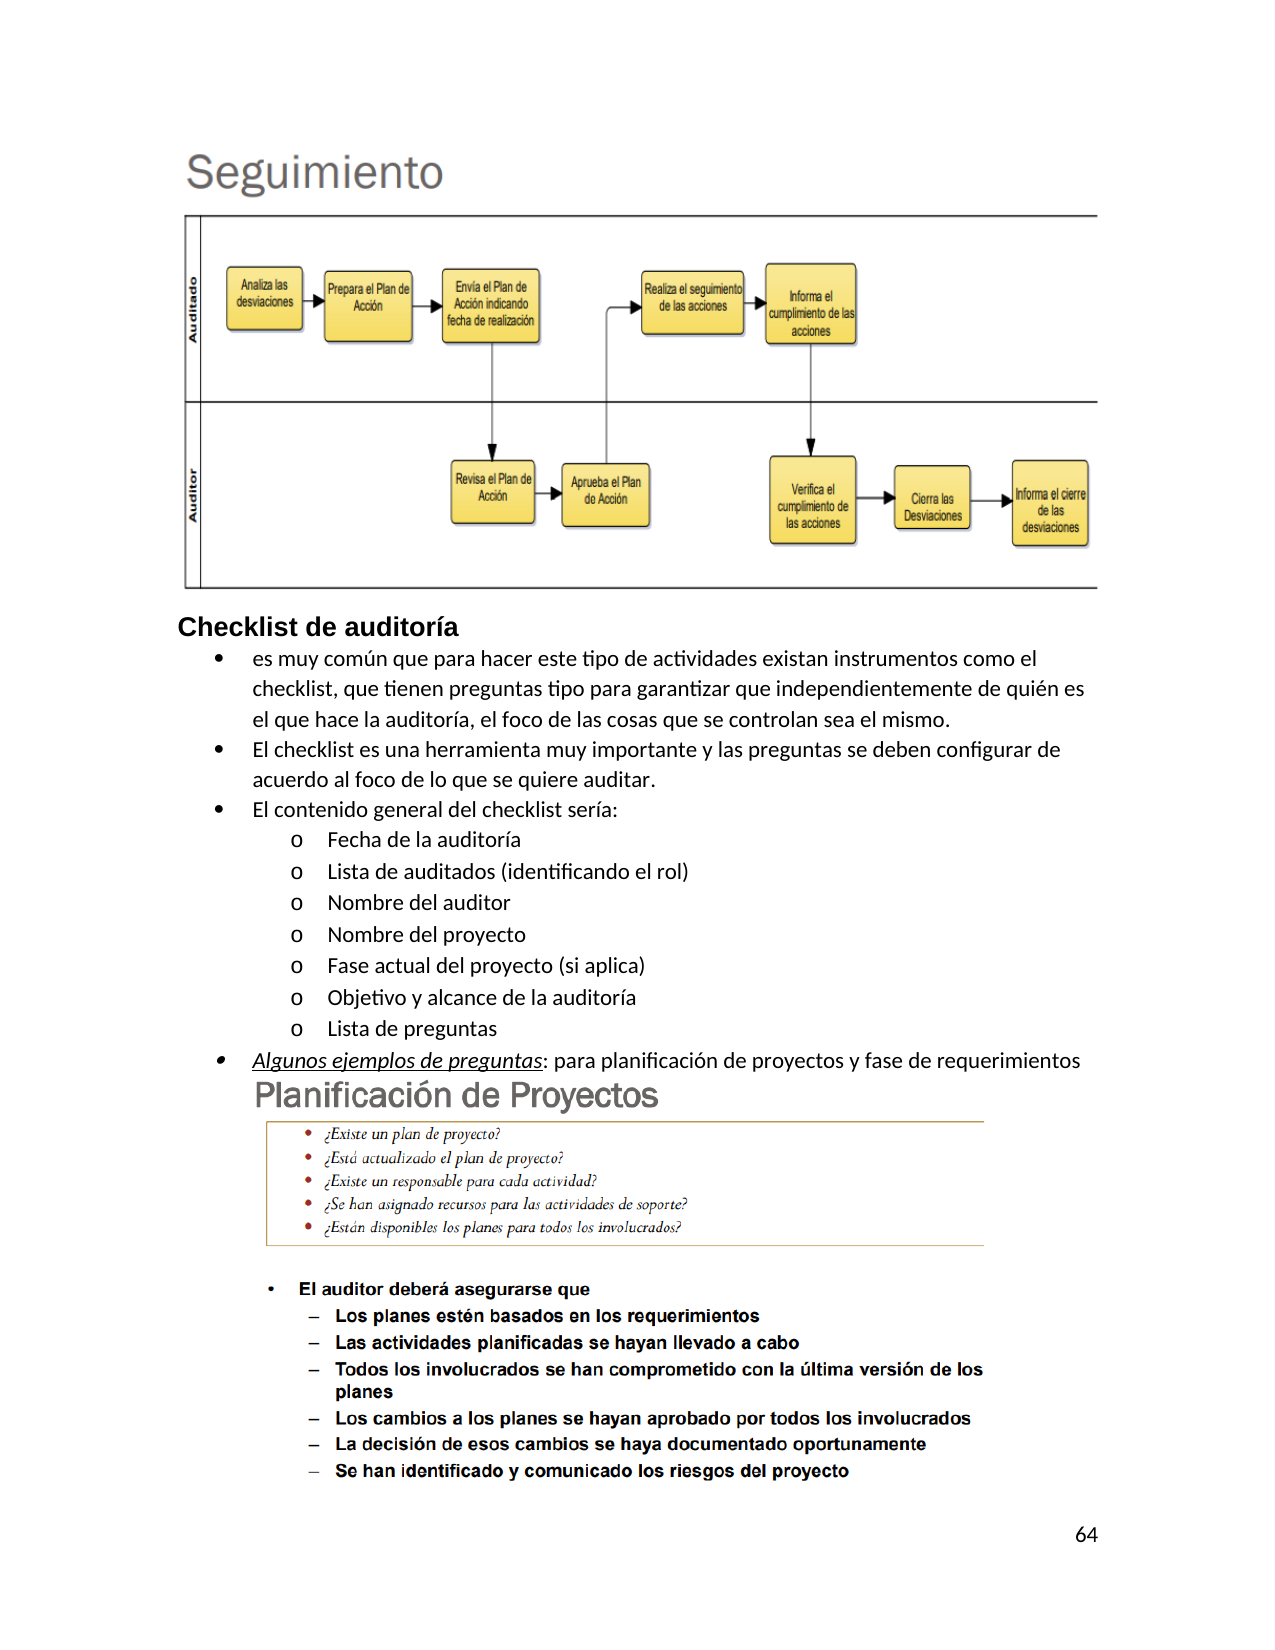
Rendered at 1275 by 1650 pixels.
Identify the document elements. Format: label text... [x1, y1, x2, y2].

picture [252, 1076, 985, 1489]
list Nombre del proyecto [290, 920, 1098, 949]
list Lista de preguntas [290, 1014, 1098, 1043]
list Lista de auditados (identificando el rol) [290, 857, 1098, 886]
list Objetivo y alcance de la auditoría [290, 983, 1098, 1012]
list es muy común que para hacer este tipo de actividades existan instrumentos como el checklist, que tienen preguntas tipo para garantizar que independientemente de quién es el que hace la auditoría, el foco de las cosas que se controlan sea el mismo. [215, 644, 1098, 733]
subtitle Checklist de auditoría [177, 611, 1098, 642]
list Algunos ejemplos de preguntas: para planificación de proyectos y fase de requerimientos [215, 1046, 1098, 1074]
list Nombre del auditor [290, 888, 1098, 918]
list El contenido general del checklist sería: [215, 795, 1098, 823]
list El checklist es una herramienta muy importante y las preguntas se deben configurar de acuerdo al foco de lo que se quiere auditar. [215, 735, 1098, 793]
list Fase actual del proyecto (si aplica) [290, 951, 1098, 981]
picture [177, 147, 1098, 592]
list Fecha de la auditoría [290, 826, 1098, 855]
